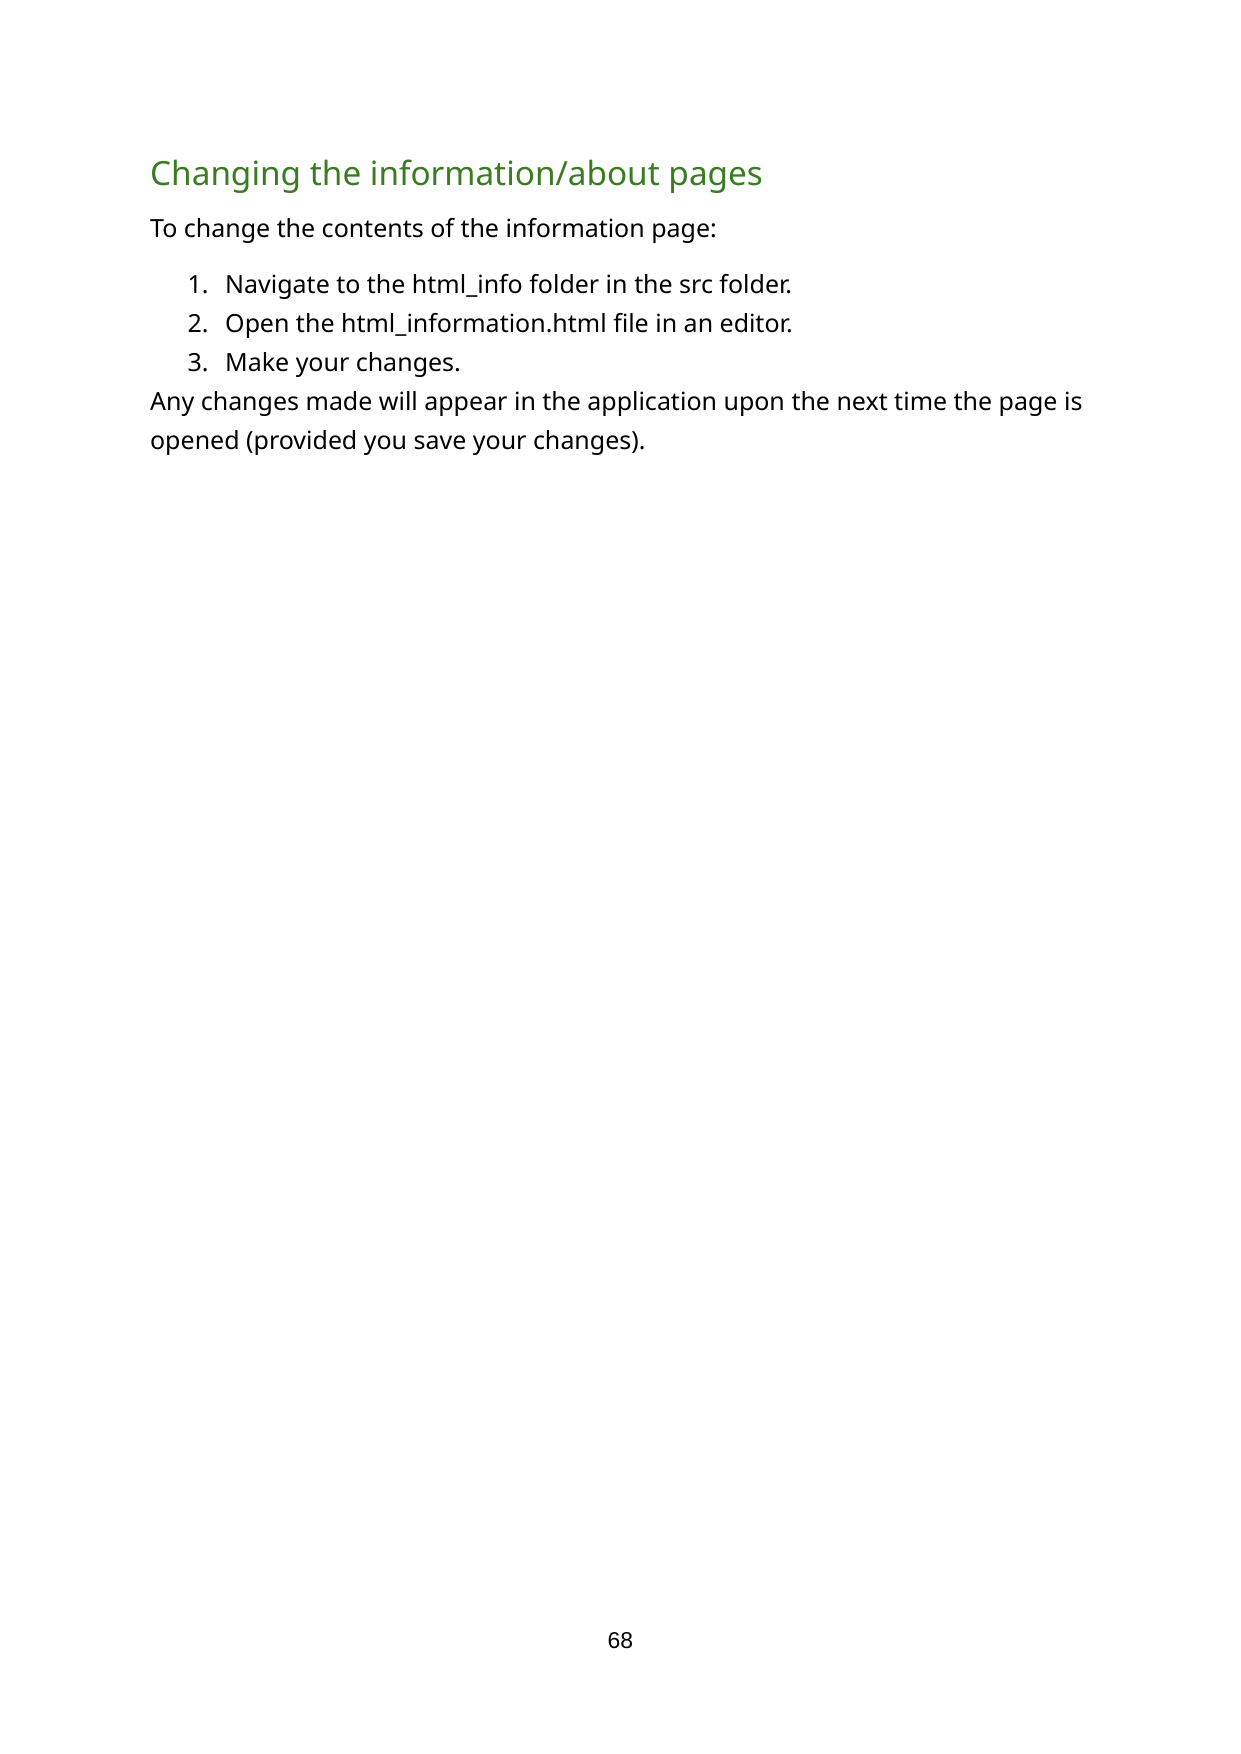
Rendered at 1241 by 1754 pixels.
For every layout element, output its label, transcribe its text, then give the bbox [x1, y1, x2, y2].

text Any changes made will appear in the application upon the next time the page is opened (provided you save your changes). [150, 384, 1090, 457]
text To change the contents of the information page: [150, 211, 1090, 244]
list Open the html_information.html file in an editor. [187, 306, 1090, 339]
list Navigate to the html_info folder in the src folder. [187, 266, 1090, 300]
text Changing the information/about pages [150, 150, 1090, 195]
list Make your changes. [187, 345, 1090, 379]
